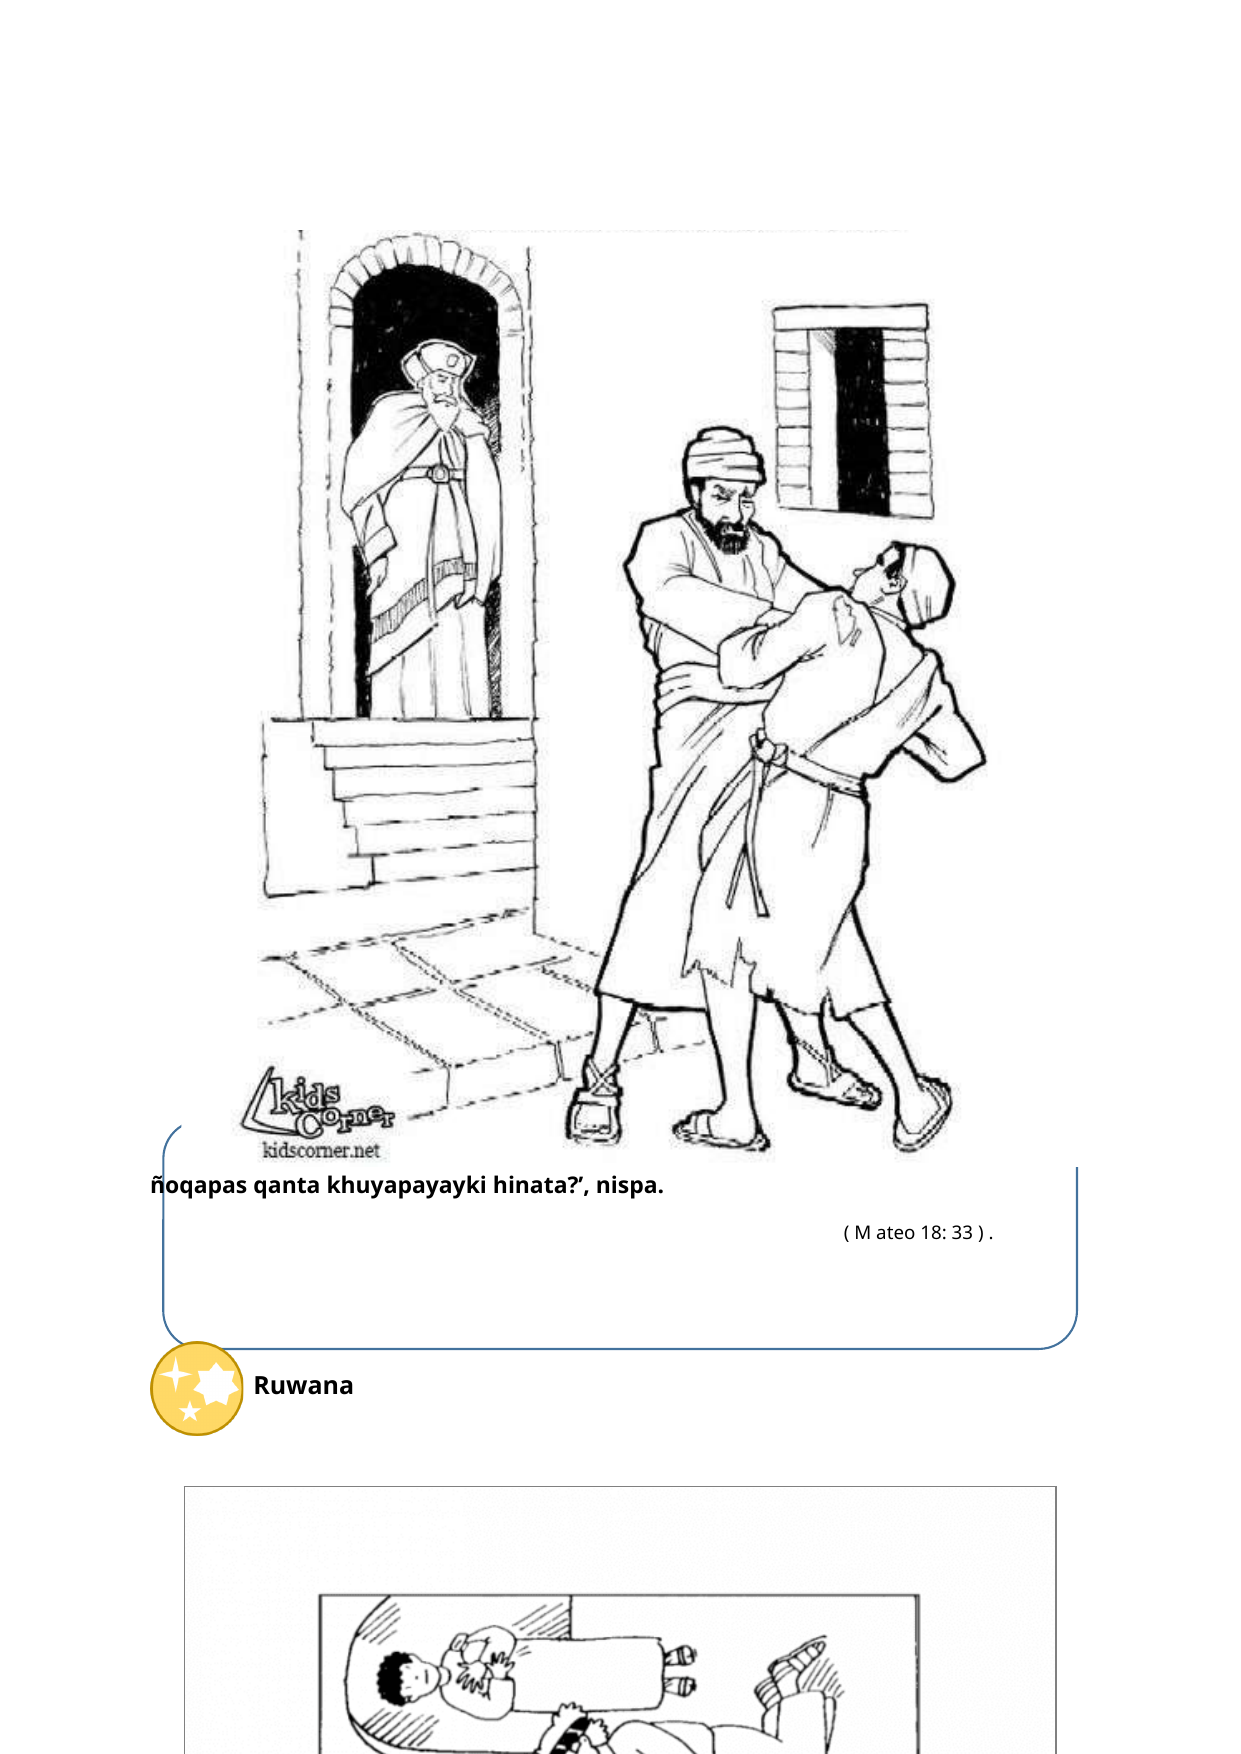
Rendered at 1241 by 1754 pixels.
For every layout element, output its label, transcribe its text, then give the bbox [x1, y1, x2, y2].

picture [181, 230, 1098, 1167]
picture [185, 1487, 1055, 1754]
text ’ ¿ Manachu qanpas serviqmasiykita khuyapayanayki karqan imaynan ñoqapas qanta khuyapayayki hinata?’, nispa. [150, 1136, 1090, 1201]
picture [150, 1341, 244, 1436]
text Ruwana [244, 1368, 1090, 1402]
text ( M ateo 18: 33 ) . [150, 1220, 1090, 1245]
